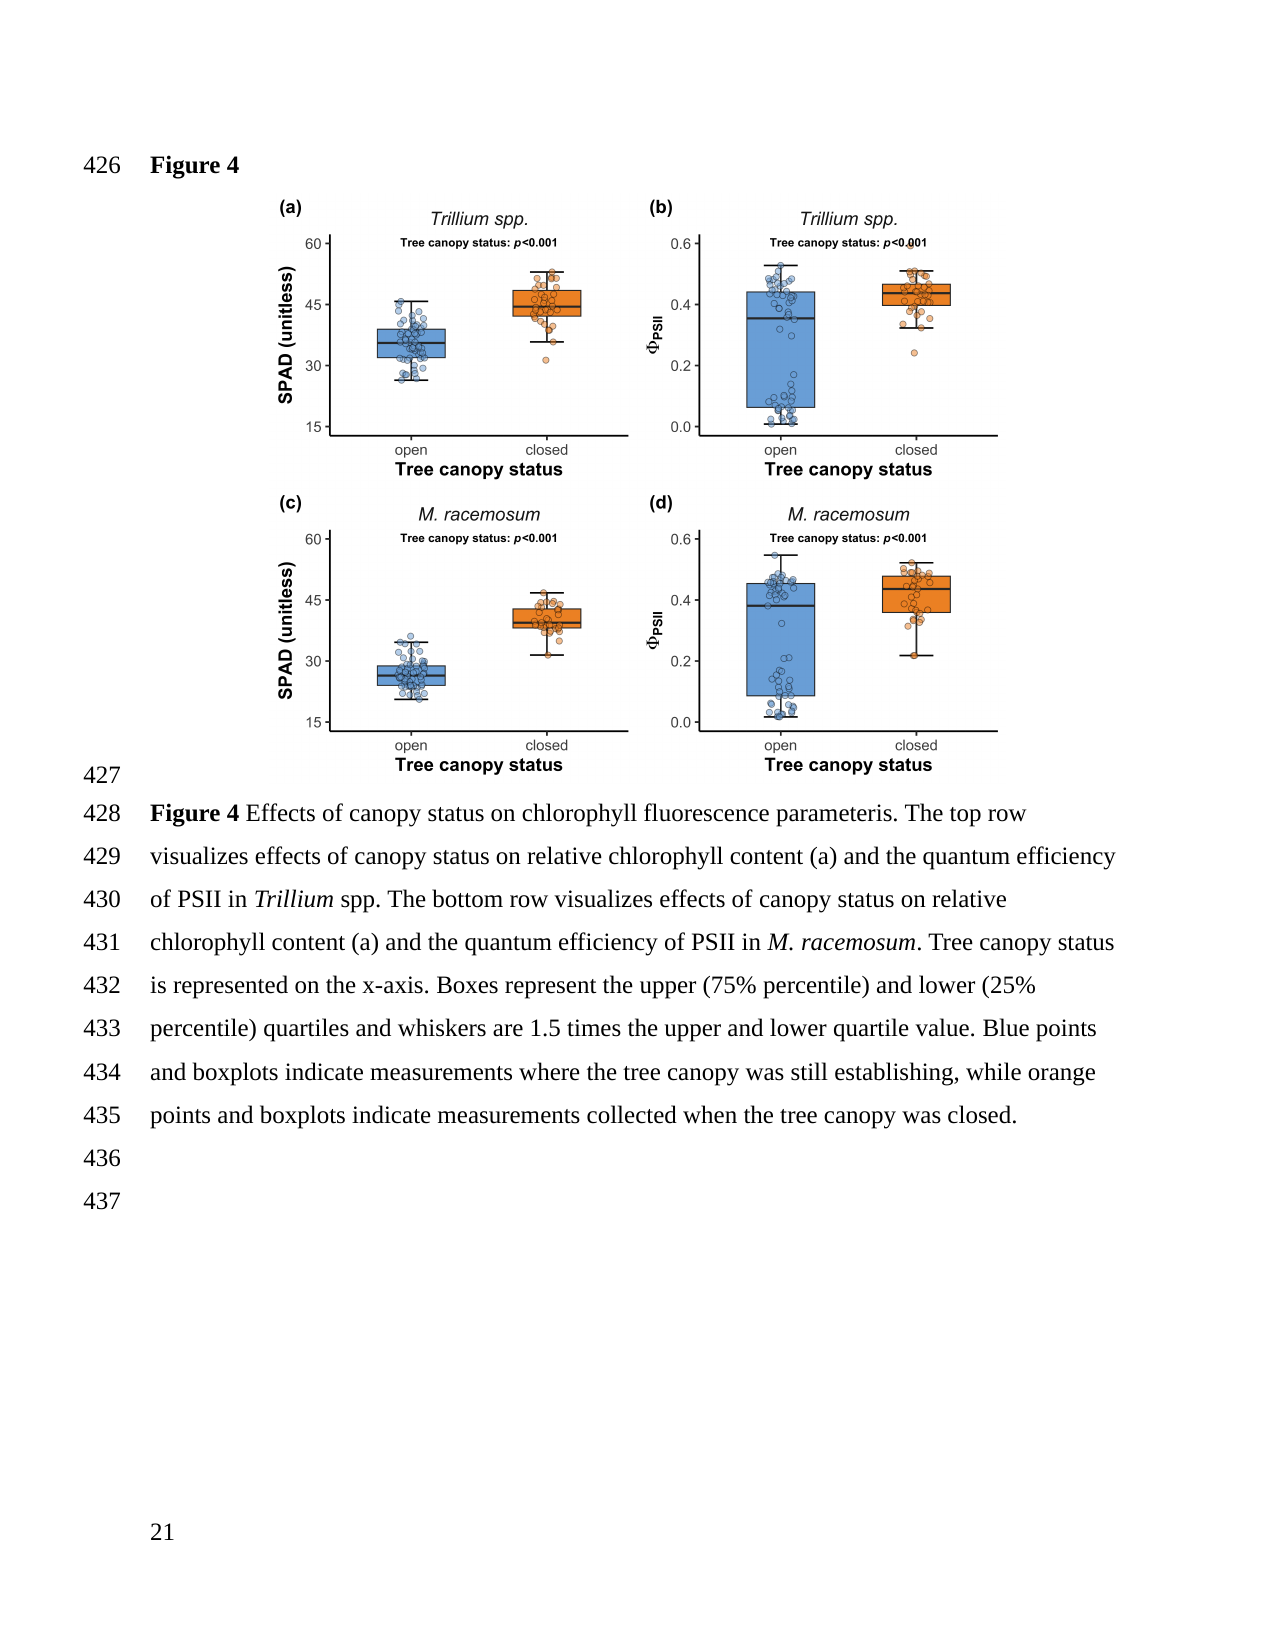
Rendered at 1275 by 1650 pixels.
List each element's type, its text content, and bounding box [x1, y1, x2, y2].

text Figure 4 Effects of canopy status on chlorophyll fluorescence parameteris. The top row visualizes effects of canopy status on relative chlorophyll content (a) and the quantum efficiency of PSII in Trillium spp. The bottom row visualizes effects of canopy status on relative chlorophyll content (a) and the quantum efficiency of PSII in M. racemosum. Tree canopy status is represented on the x-axis. Boxes represent the upper (75% percentile) and lower (25% percentile) quartiles and whiskers are 1.5 times the upper and lower quartile value. Blue points and boxplots indicate measurements where the tree canopy was still establishing, while orange points and boxplots indicate measurements collected when the tree canopy was closed. [150, 798, 1125, 1128]
picture [268, 193, 1007, 784]
text Figure 4 [150, 150, 1125, 179]
